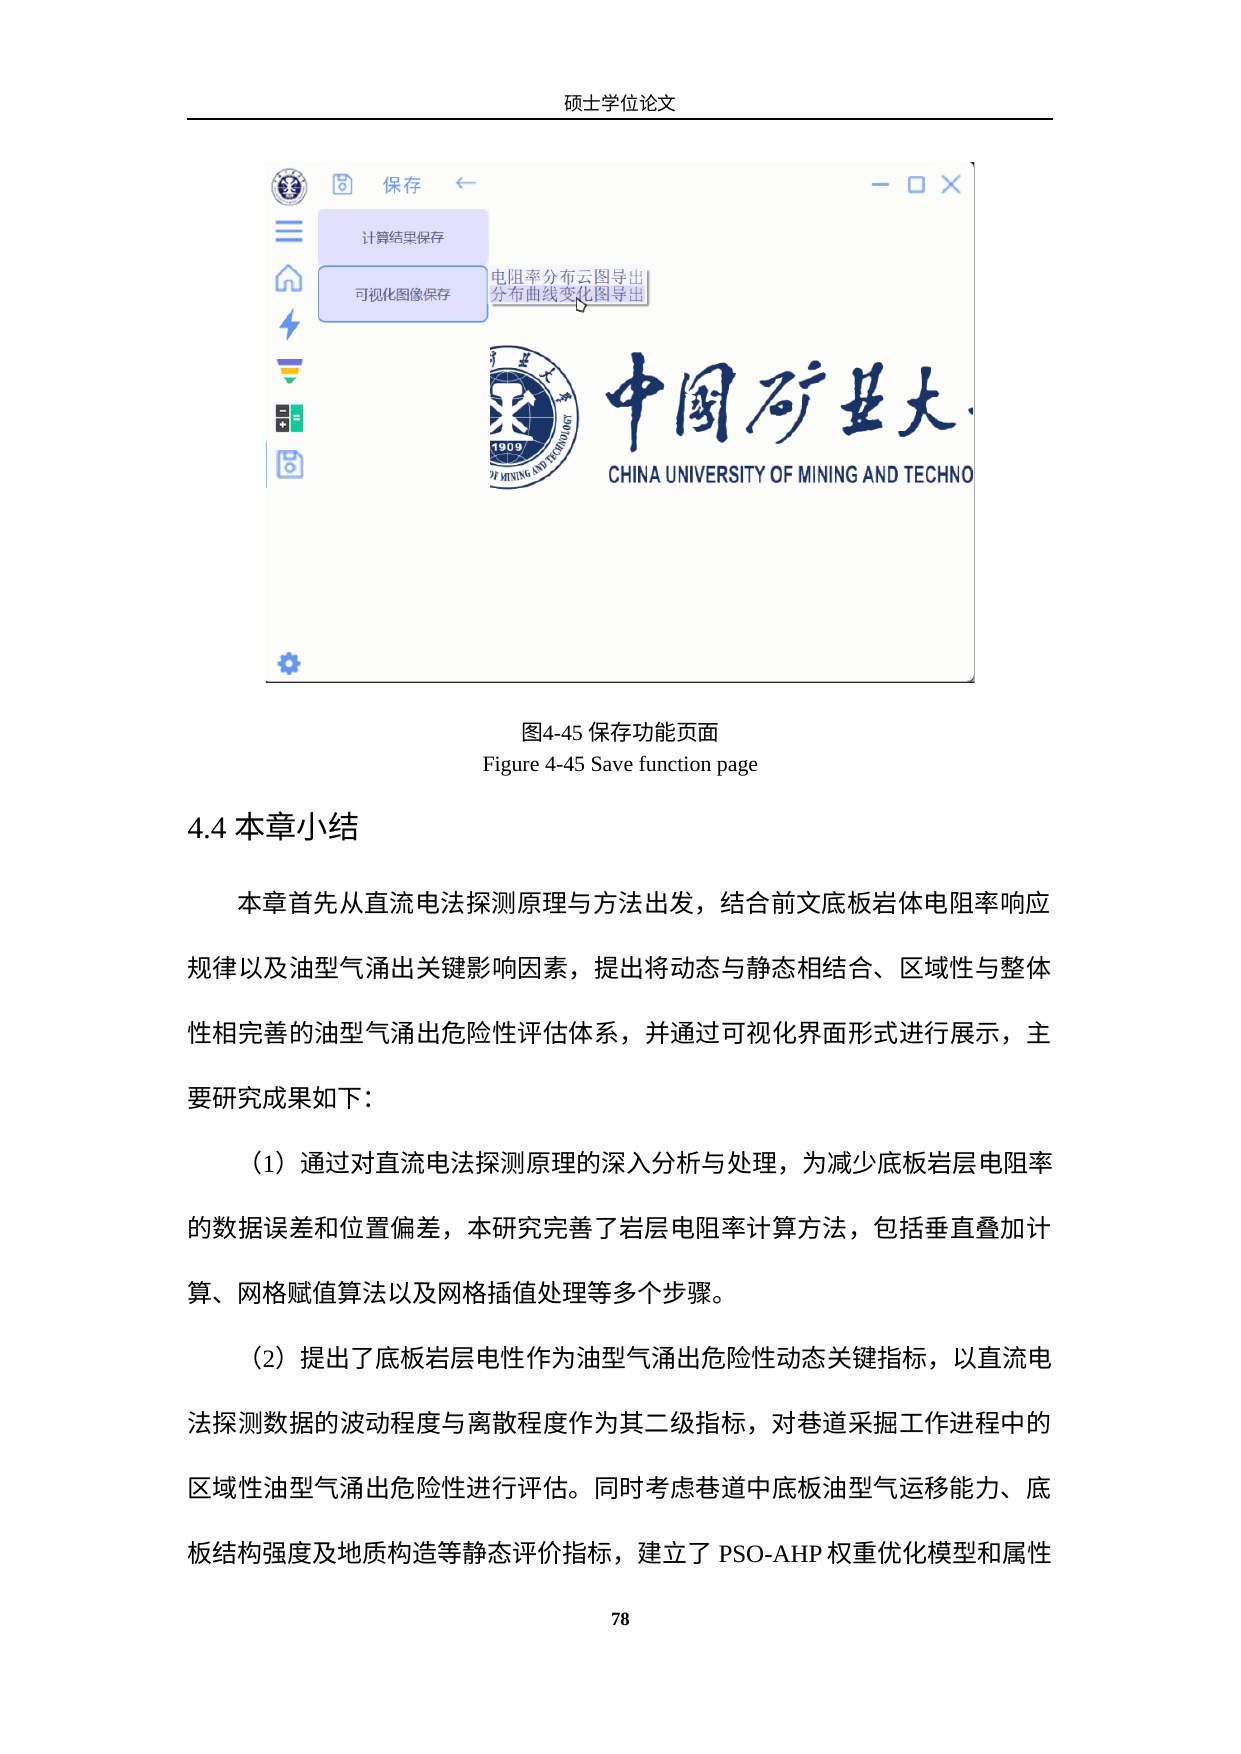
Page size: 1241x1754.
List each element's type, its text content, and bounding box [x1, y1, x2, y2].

text Figure - Save function page [187, 747, 1053, 779]
list 本章小结（Chapter Summary） [187, 792, 1053, 857]
text （1）通过对直流电法探测原理的深入分析与处理，为减少底板岩层电阻率的数据误差和位置偏差，本研究完善了岩层电阻率计算方法，包括垂直叠加计算、网格赋值算法以及网格插值处理等多个步骤。 [187, 1129, 1053, 1324]
picture [265, 162, 975, 683]
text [187, 1324, 1053, 1584]
text 本章首先从直流电法探测原理与方法出发，结合前文底板岩体电阻率响应规律以及油型气涌出关键影响因素，提出将动态与静态相结合、区域性与整体性相完善的油型气涌出危险性评估体系，并通过可视化界面形式进行展示，主要研究成果如下： [187, 869, 1053, 1129]
